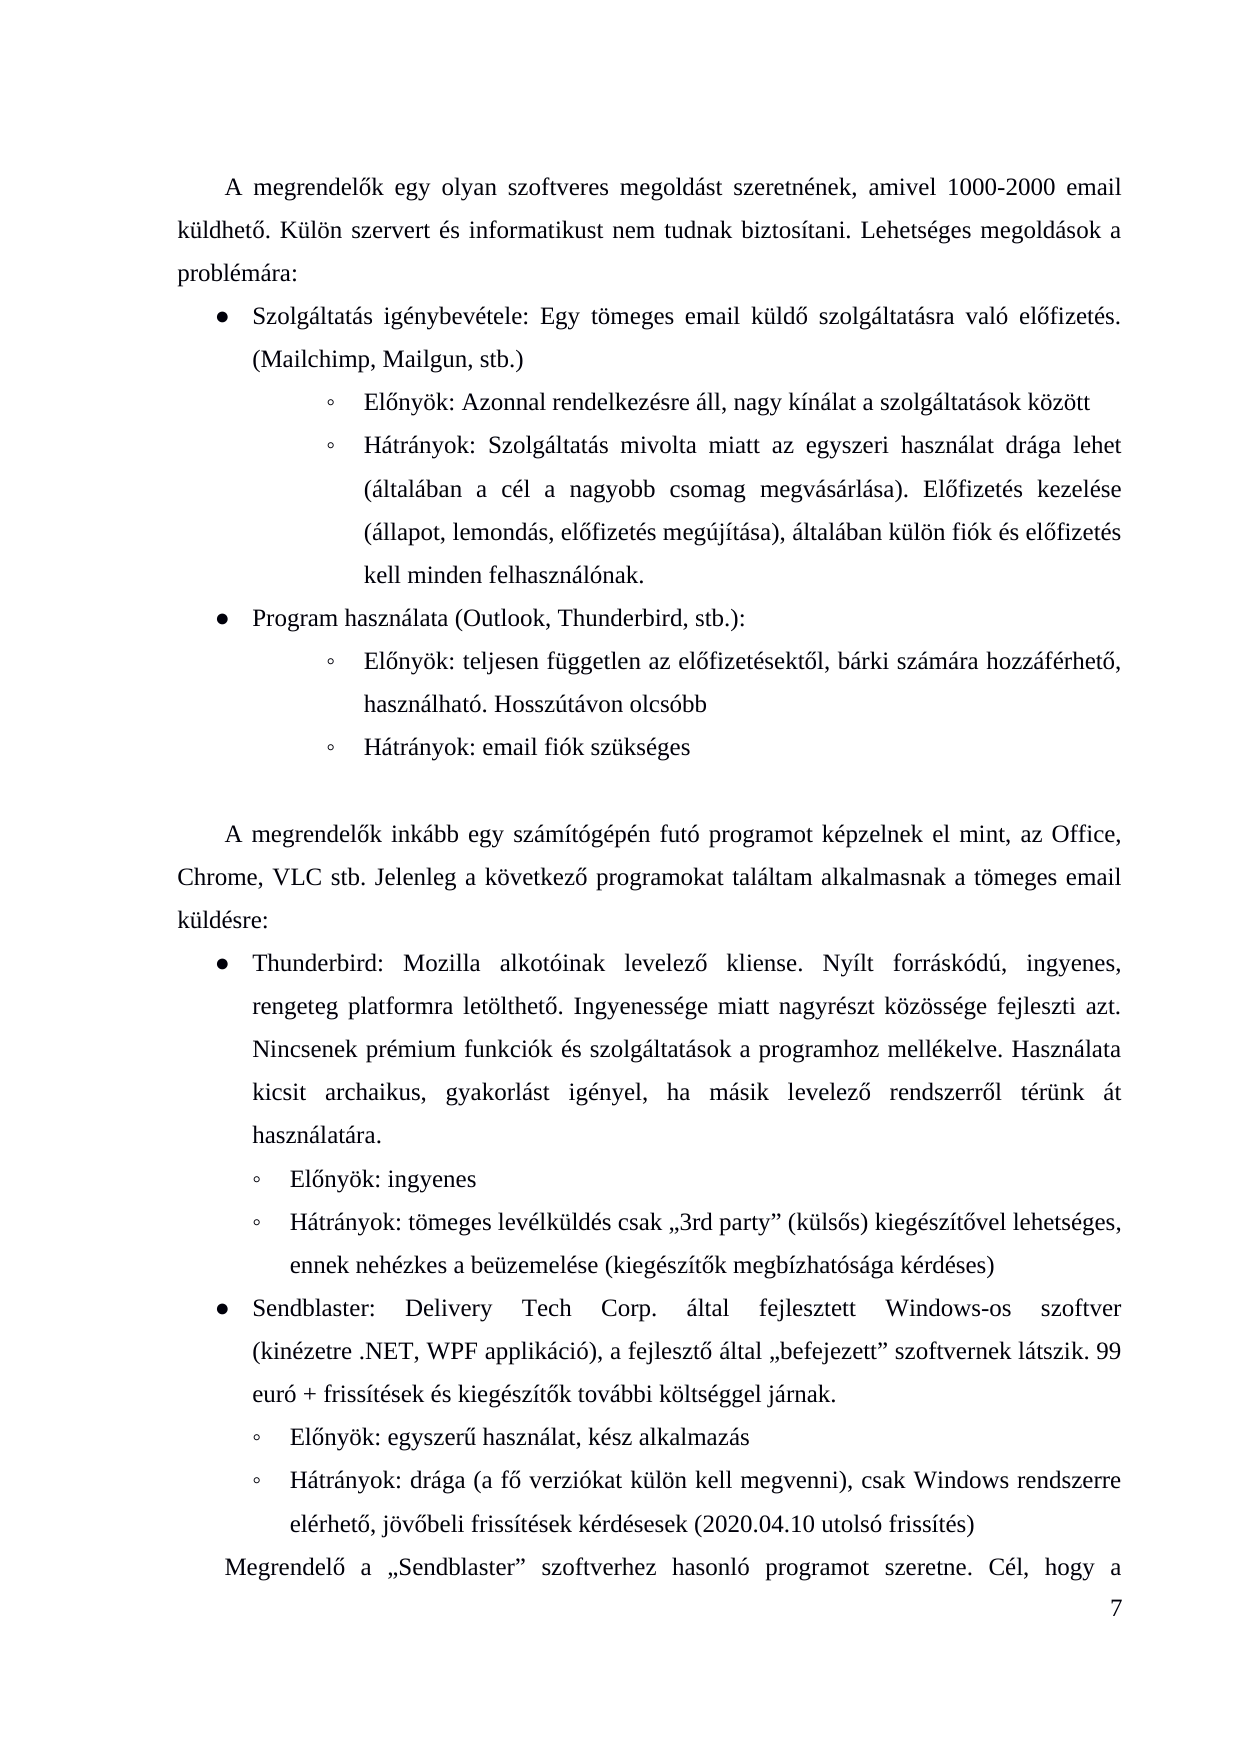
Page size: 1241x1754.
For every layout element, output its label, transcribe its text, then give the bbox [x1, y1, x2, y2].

text A megrendelők egy olyan szoftveres megoldást szeretnének, amivel 1000-2000 email küldhető. Külön szervert és informatikust nem tudnak biztosítani. Lehetséges megoldások a problémára: [177, 172, 1122, 287]
list Program használata (Outlook, Thunderbird, stb.): [214, 603, 1122, 632]
list Hátrányok: Szolgáltatás mivolta miatt az egyszeri használat drága lehet (általában a cél a nagyobb csomag megvásárlása). Előfizetés kezelése (állapot, lemondás, előfizetés megújítása), általában külön fiók és előfizetés kell minden felhasználónak. [326, 431, 1122, 589]
list Hátrányok: email fiók szükséges [326, 732, 1122, 761]
list Előnyök: Azonnal rendelkezésre áll, nagy kínálat a szolgáltatások között [326, 387, 1122, 416]
list Előnyök: teljesen független az előfizetésektől, bárki számára hozzáférhető, használható. Hosszútávon olcsóbb [326, 646, 1122, 718]
list Szolgáltatás igénybevétele: Egy tömeges email küldő szolgáltatásra való előfizetés. (Mailchimp, Mailgun, stb.) [214, 301, 1122, 373]
text A megrendelők inkább egy számítógépén futó programot képzelnek el mint, az Office, Chrome, VLC stb. Jelenleg a következő programokat találtam alkalmasnak a tömeges email küldésre: [177, 819, 1122, 934]
list Hátrányok: drága (a fő verziókat külön kell megvenni), csak Windows rendszerre elérhető, jövőbeli frissítések kérdésesek (2020.04.10 utolsó frissítés) [252, 1466, 1122, 1537]
list Előnyök: ingyenes [252, 1164, 1122, 1192]
list Thunderbird: Mozilla alkotóinak levelező kliense. Nyílt forráskódú, ingyenes, rengeteg platformra letölthető. Ingyenessége miatt nagyrészt közössége fejleszti azt. Nincsenek prémium funkciók és szolgáltatások a programhoz mellékelve. Használata kicsit archaikus, gyakorlást igényel, ha másik levelező rendszerről térünk át használatára. [214, 948, 1122, 1149]
list Előnyök: egyszerű használat, kész alkalmazás [252, 1422, 1122, 1451]
list Sendblaster: Delivery Tech Corp. által fejlesztett Windows-os szoftver (kinézetre .NET, WPF applikáció), a fejlesztő által „befejezett” szoftvernek látszik. 99 euró + frissítések és kiegészítők további költséggel járnak. [214, 1293, 1122, 1408]
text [177, 1552, 1122, 1581]
list Hátrányok: tömeges levélküldés csak „3rd party” (külsős) kiegészítővel lehetséges, ennek nehézkes a beüzemelése (kiegészítők megbízhatósága kérdéses) [252, 1207, 1122, 1279]
